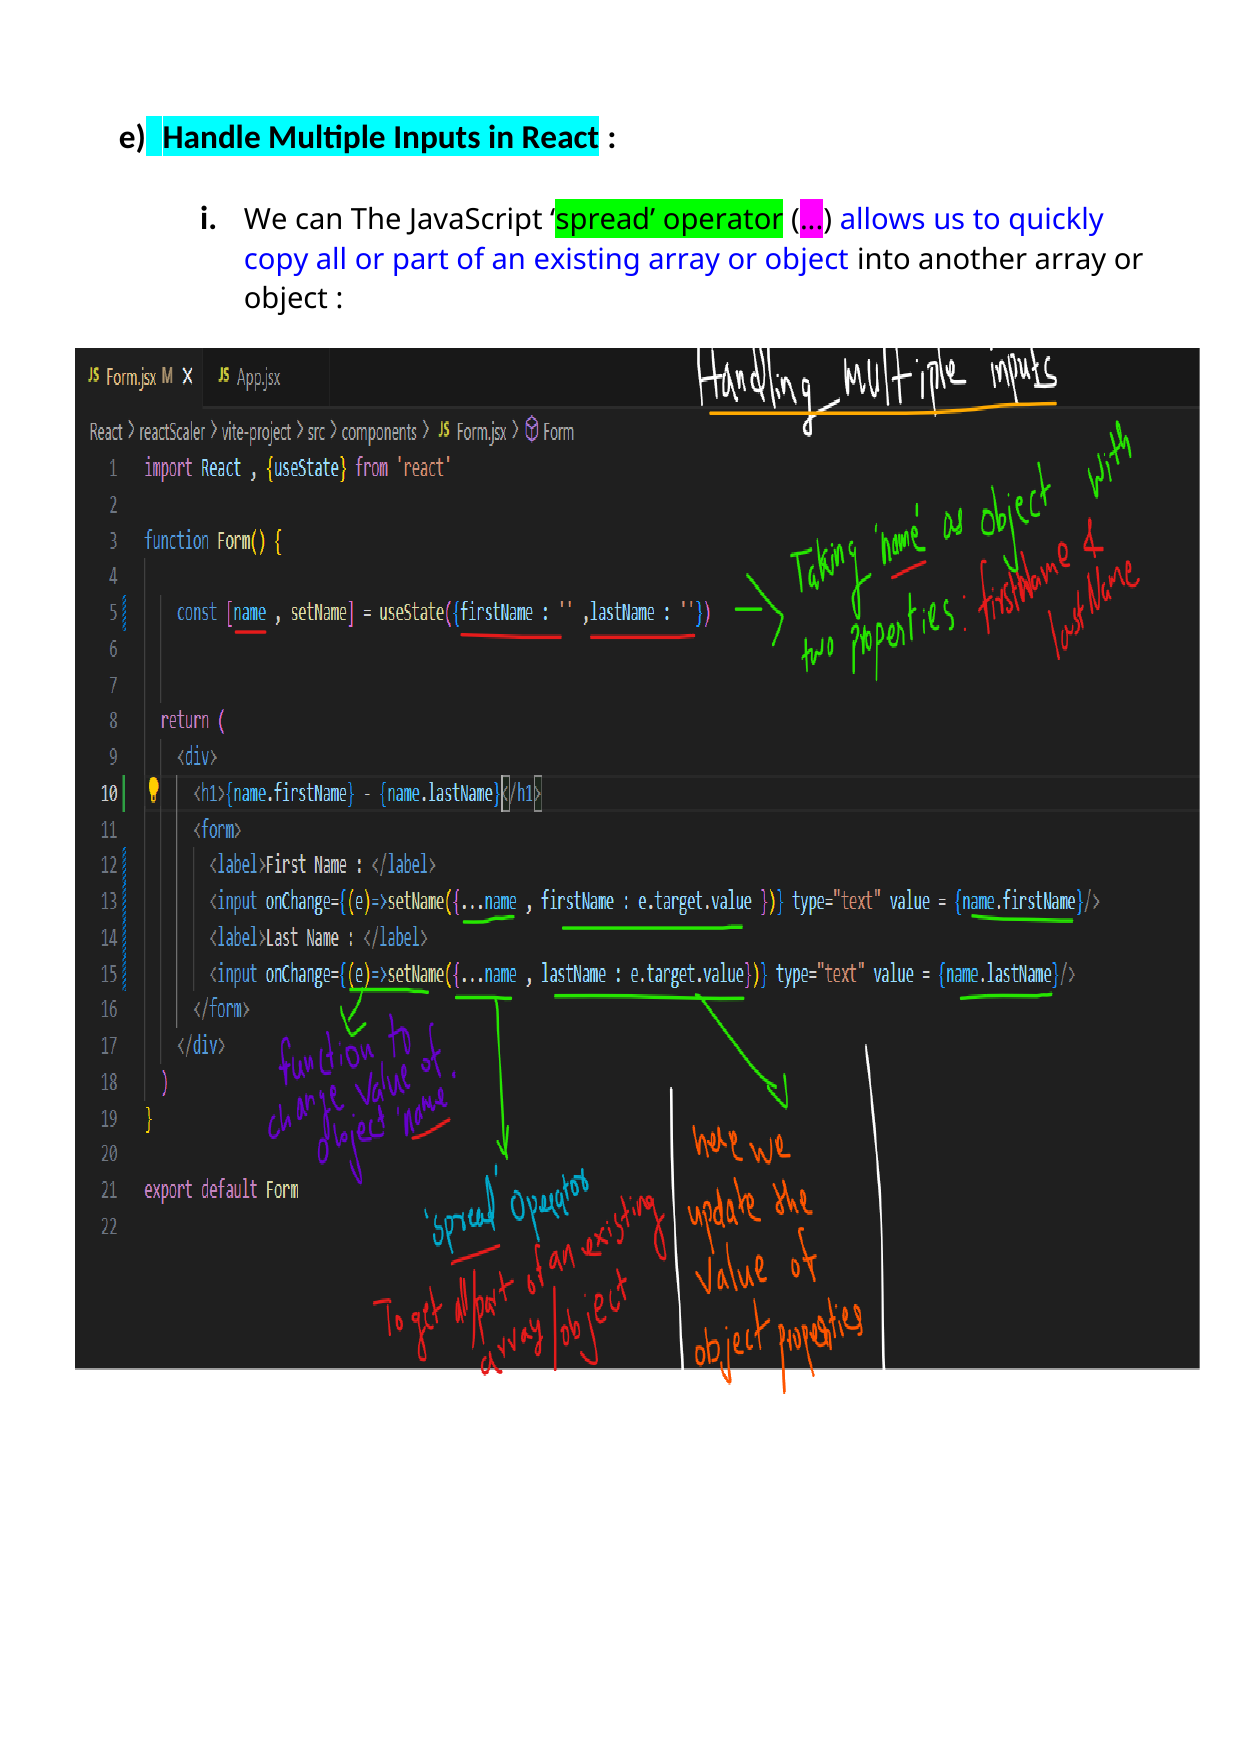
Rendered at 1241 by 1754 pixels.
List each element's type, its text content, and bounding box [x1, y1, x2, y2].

list Handle Multiple Inputs in React : [599, 116, 1165, 156]
picture [75, 317, 1200, 1396]
list We can The JavaScript ‘spread’ operator (...) allows us to quickly copy all or part of an existing array or object into another array or object : [200, 197, 1165, 317]
